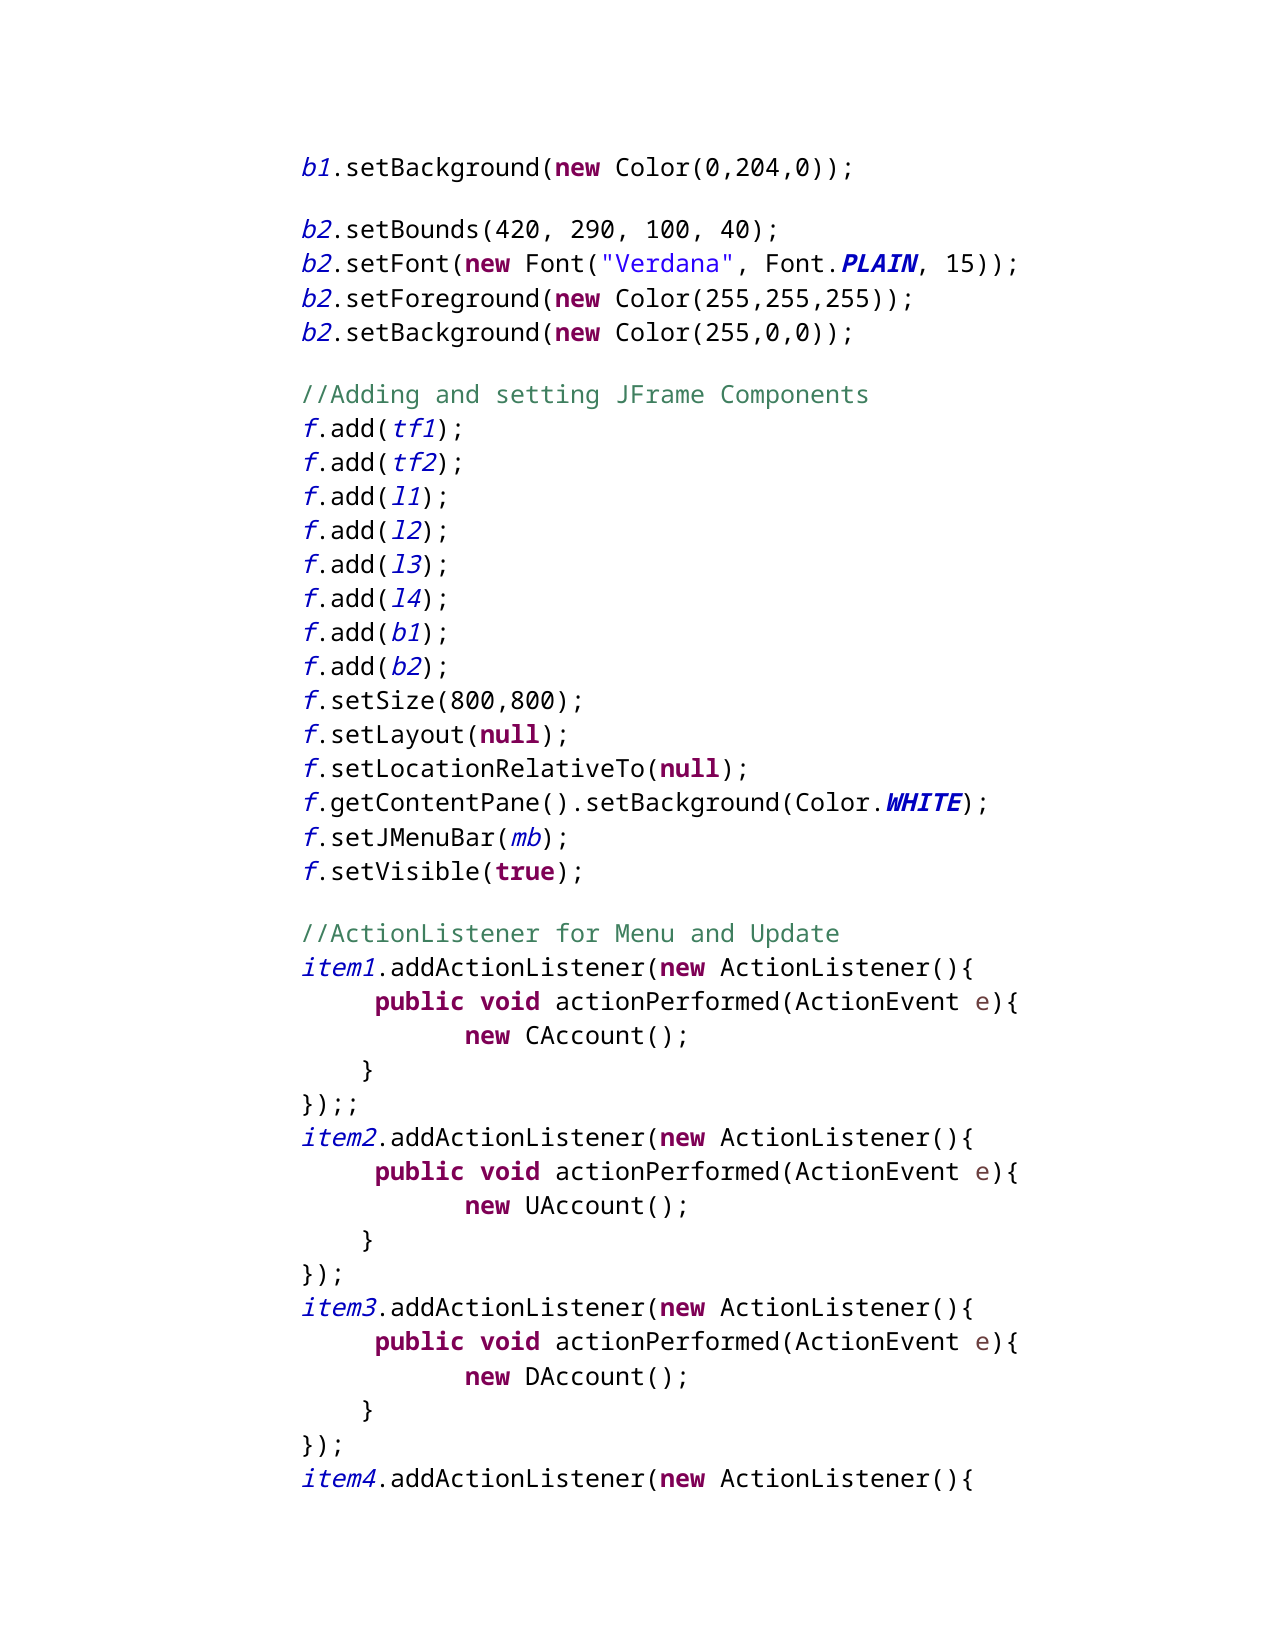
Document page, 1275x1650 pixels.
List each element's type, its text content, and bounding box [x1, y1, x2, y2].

text }); [150, 1256, 1125, 1290]
text item4.addActionListener(new ActionListener(){ [150, 1460, 1125, 1494]
text item1.addActionListener(new ActionListener(){ [150, 949, 1125, 983]
text f.setLayout(null); [150, 717, 1125, 751]
text new DAccount(); [150, 1358, 1125, 1392]
text f.add(l1); [150, 478, 1125, 513]
text //ActionListener for Menu and Update [150, 915, 1125, 949]
text //Adding and setting JFrame Components [150, 376, 1125, 410]
text public void actionPerformed(ActionEvent e){ [150, 1154, 1125, 1188]
text new UAccount(); [150, 1188, 1125, 1222]
text } [150, 1222, 1125, 1256]
text }); [150, 1426, 1125, 1460]
text f.setJMenuBar(mb); [150, 819, 1125, 853]
text new CAccount(); [150, 1017, 1125, 1052]
text b2.setBackground(new Color(255,0,0)); [150, 314, 1125, 348]
text f.add(b1); [150, 615, 1125, 649]
text f.setLocationRelativeTo(null); [150, 751, 1125, 785]
text item2.addActionListener(new ActionListener(){ [150, 1120, 1125, 1154]
text f.add(l2); [150, 513, 1125, 547]
text f.getContentPane().setBackground(Color.WHITE); [150, 785, 1125, 819]
text f.setSize(800,800); [150, 683, 1125, 717]
text f.add(l4); [150, 581, 1125, 615]
text item3.addActionListener(new ActionListener(){ [150, 1290, 1125, 1324]
text f.setVisible(true); [150, 853, 1125, 887]
text f.add(b2); [150, 649, 1125, 683]
text f.add(l3); [150, 547, 1125, 581]
text f.add(tf2); [150, 444, 1125, 478]
text } [150, 1052, 1125, 1086]
text b2.setFont(new Font("Verdana", Font.PLAIN, 15)); [150, 246, 1125, 280]
text public void actionPerformed(ActionEvent e){ [150, 983, 1125, 1017]
text b1.setBackground(new Color(0,204,0)); [150, 150, 1125, 184]
text });; [150, 1086, 1125, 1120]
text b2.setBounds(420, 290, 100, 40); [150, 212, 1125, 246]
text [150, 1324, 1125, 1358]
text } [150, 1392, 1125, 1426]
text f.add(tf1); [150, 410, 1125, 444]
text b2.setForeground(new Color(255,255,255)); [150, 280, 1125, 314]
